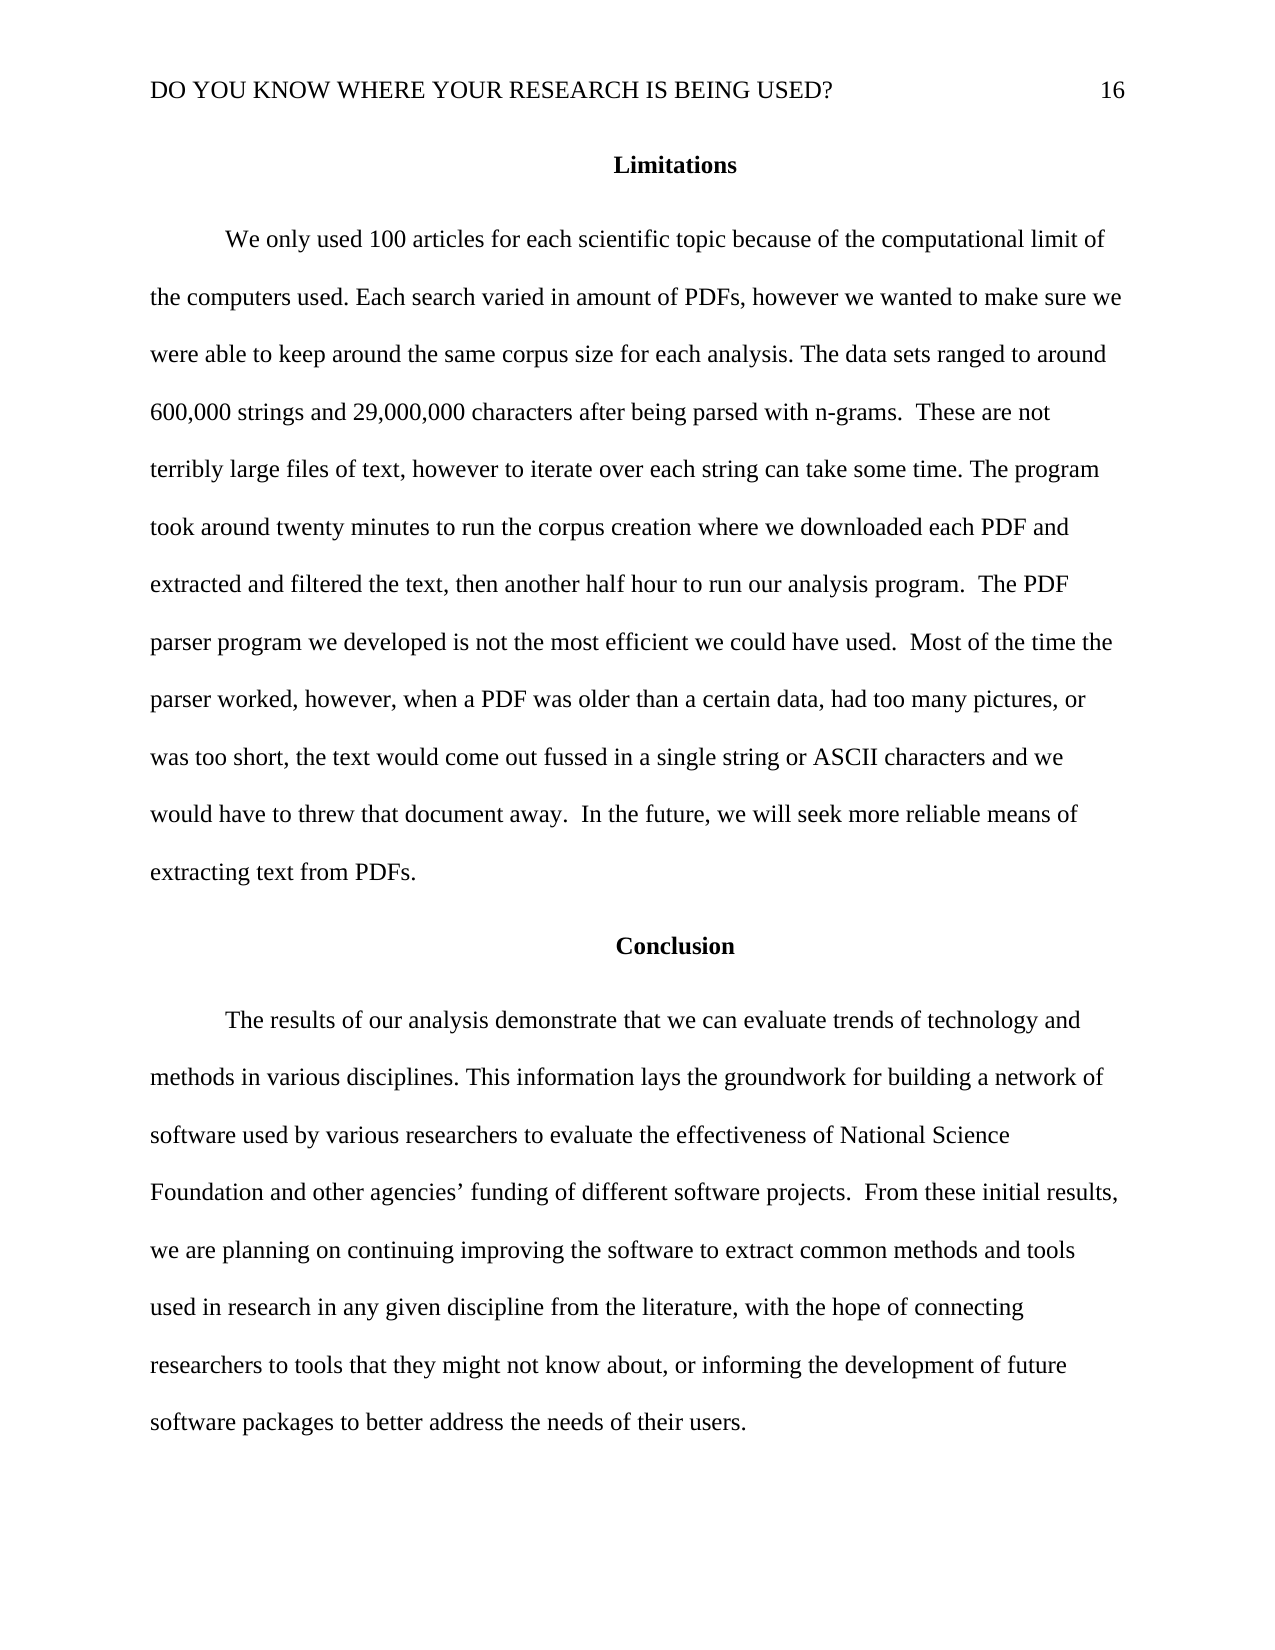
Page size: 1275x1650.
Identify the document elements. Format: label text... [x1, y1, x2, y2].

text We only used 100 articles for each scientific topic because of the computational limit of the computers used. Each search varied in amount of PDFs, however we wanted to make sure we were able to keep around the same corpus size for each analysis. The data sets ranged to around 600,000 strings and 29,000,000 characters after being parsed with n-grams. These are not terribly large files of text, however to iterate over each string can take some time. The program took around twenty minutes to run the corpus creation where we downloaded each PDF and extracted and filtered the text, then another half hour to run our analysis program. The PDF parser program we developed is not the most efficient we could have used. Most of the time the parser worked, however, when a PDF was older than a certain data, had too many pictures, or was too short, the text would come out fussed in a single string or ASCII characters and we would have to threw that document away. In the future, we will seek more reliable means of extracting text from PDFs. [150, 224, 1125, 885]
text Limitations [150, 150, 1125, 179]
text Conclusion [150, 931, 1125, 959]
text The results of our analysis demonstrate that we can evaluate trends of technology and methods in various disciplines. This information lays the groundwork for building a network of software used by various researchers to evaluate the effectiveness of National Science Foundation and other agencies’ funding of different software projects. From these initial results, we are planning on continuing improving the software to extract common methods and tools used in research in any given discipline from the literature, with the hope of connecting researchers to tools that they might not know about, or informing the development of future software packages to better address the needs of their users. [150, 1005, 1125, 1436]
